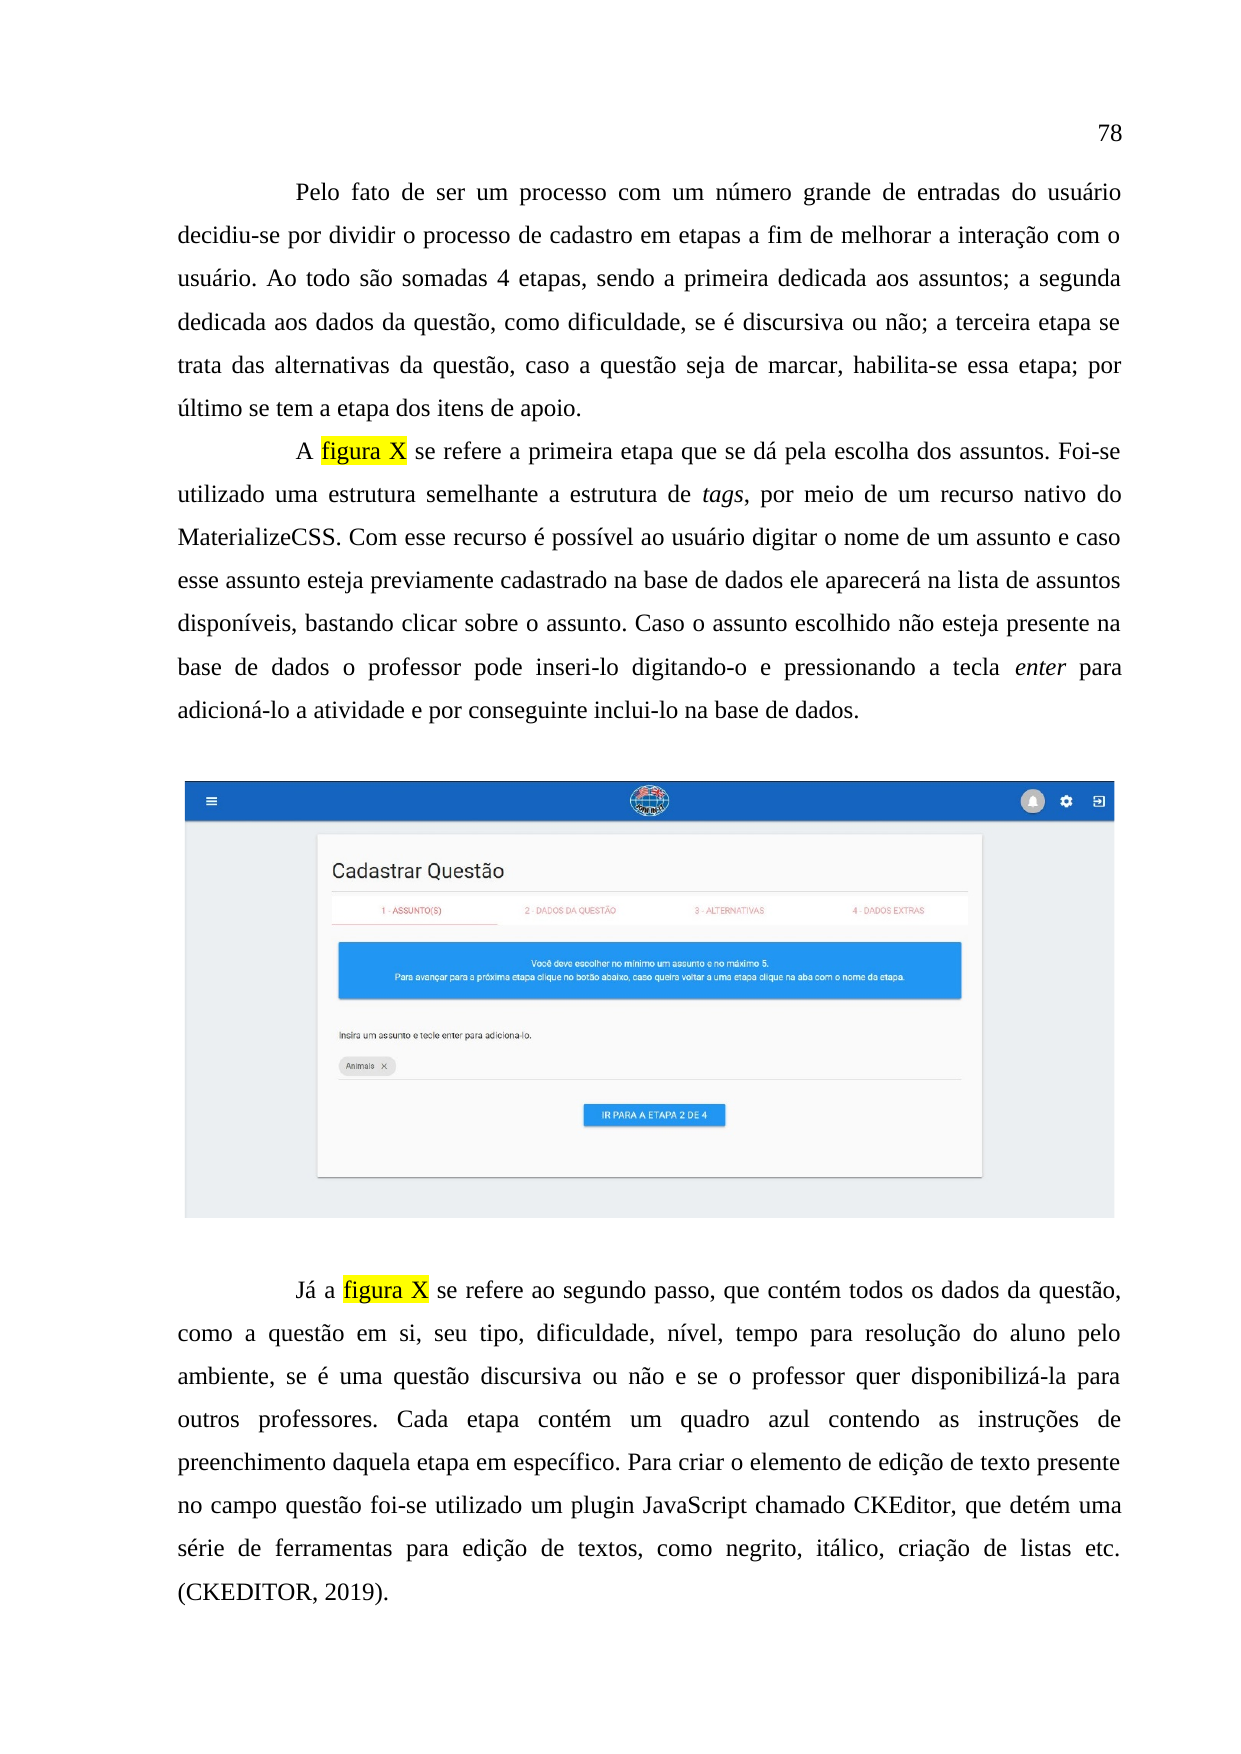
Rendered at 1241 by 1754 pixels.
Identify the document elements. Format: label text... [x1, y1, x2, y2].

text Já a figura X se refere ao segundo passo, que contém todos os dados da questão, como a questão em si, seu tipo, dificuldade, nível, tempo para resolução do aluno pelo ambiente, se é uma questão discursiva ou não e se o professor quer disponibilizá-la para outros professores. Cada etapa contém um quadro azul contendo as instruções de preenchimento daquela etapa em específico. Para criar o elemento de edição de texto presente no campo questão foi-se utilizado um plugin JavaScript chamado CKEditor, que detém uma série de ferramentas para edição de textos, como negrito, itálico, criação de listas etc. (CKEDITOR, 2019). [177, 1275, 1122, 1605]
text A figura X se refere a primeira etapa que se dá pela escolha dos assuntos. Foi-se utilizado uma estrutura semelhante a estrutura de tags, por meio de um recurso nativo do MaterializeCSS. Com esse recurso é possível ao usuário digitar o nome de um assunto e caso esse assunto esteja previamente cadastrado na base de dados ele aparecerá na lista de assuntos disponíveis, bastando clicar sobre o assunto. Caso o assunto escolhido não esteja presente na base de dados o professor pode inseri-lo digitando-o e pressionando a tecla enter para adicioná-lo a atividade e por conseguinte inclui-lo na base de dados. [177, 436, 1122, 723]
picture [184, 781, 1115, 1218]
text Pelo fato de ser um processo com um número grande de entradas do usuário decidiu-se por dividir o processo de cadastro em etapas a fim de melhorar a interação com o usuário. Ao todo são somadas 4 etapas, sendo a primeira dedicada aos assuntos; a segunda dedicada aos dados da questão, como dificuldade, se é discursiva ou não; a terceira etapa se trata das alternativas da questão, caso a questão seja de marcar, habilita-se essa etapa; por último se tem a etapa dos itens de apoio. [177, 177, 1122, 422]
